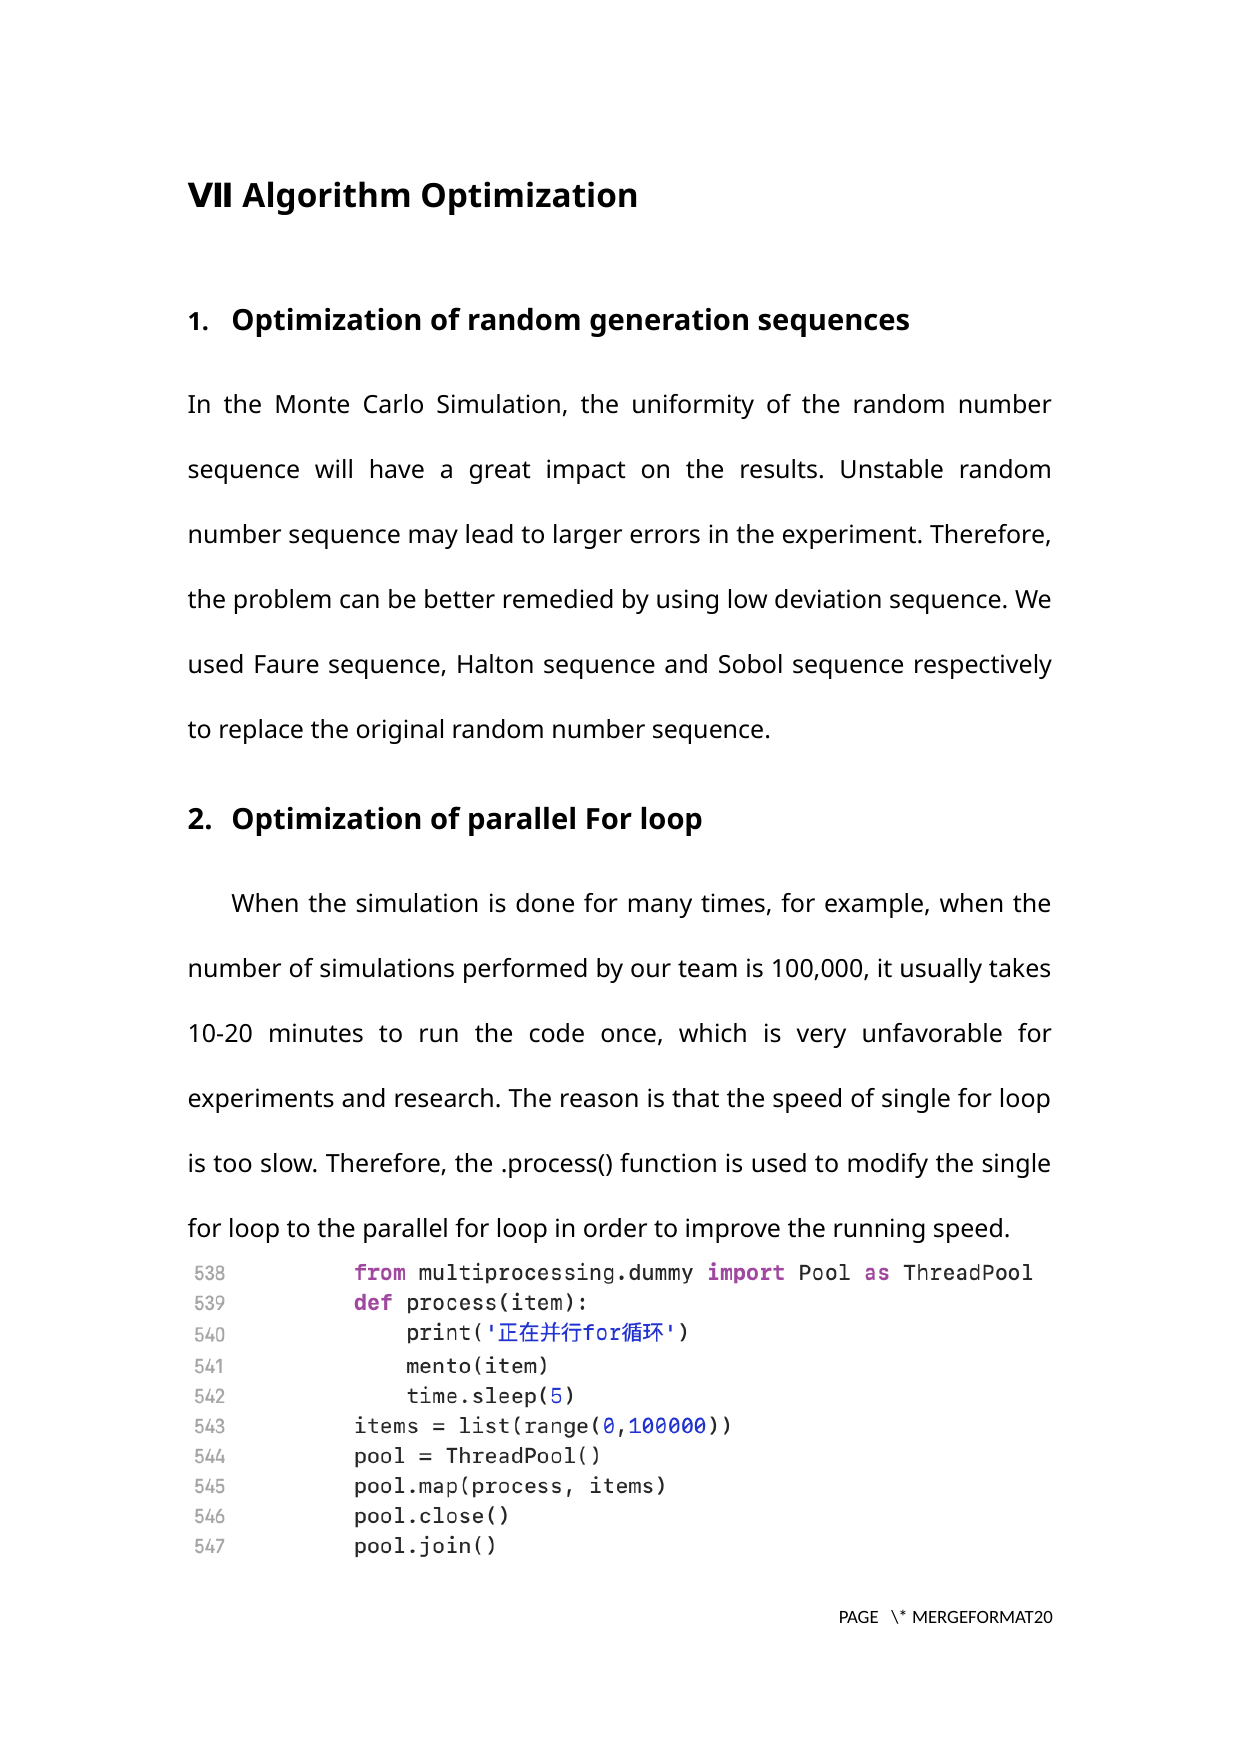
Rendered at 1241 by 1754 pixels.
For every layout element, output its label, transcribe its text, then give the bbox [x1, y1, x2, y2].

subtitle Ⅶ Algorithm Optimization [187, 162, 1053, 227]
subtitle Optimization of random generation sequences [187, 287, 1053, 352]
picture [187, 1260, 1053, 1558]
subtitle Optimization of parallel For loop [187, 786, 1053, 851]
text In the Monte Carlo Simulation, the uniformity of the random number sequence will have a great impact on the results. Unstable random number sequence may lead to larger errors in the experiment. Therefore, the problem can be better remedied by using low deviation sequence. We used Faure sequence, Halton sequence and Sobol sequence respectively to replace the original random number sequence. [187, 371, 1053, 761]
text When the simulation is done for many times, for example, when the number of simulations performed by our team is 100,000, it usually takes 10-20 minutes to run the code once, which is very unfavorable for experiments and research. The reason is that the speed of single for loop is too slow. Therefore, the .process() function is used to modify the single for loop to the parallel for loop in order to improve the running speed. [187, 870, 1053, 1260]
